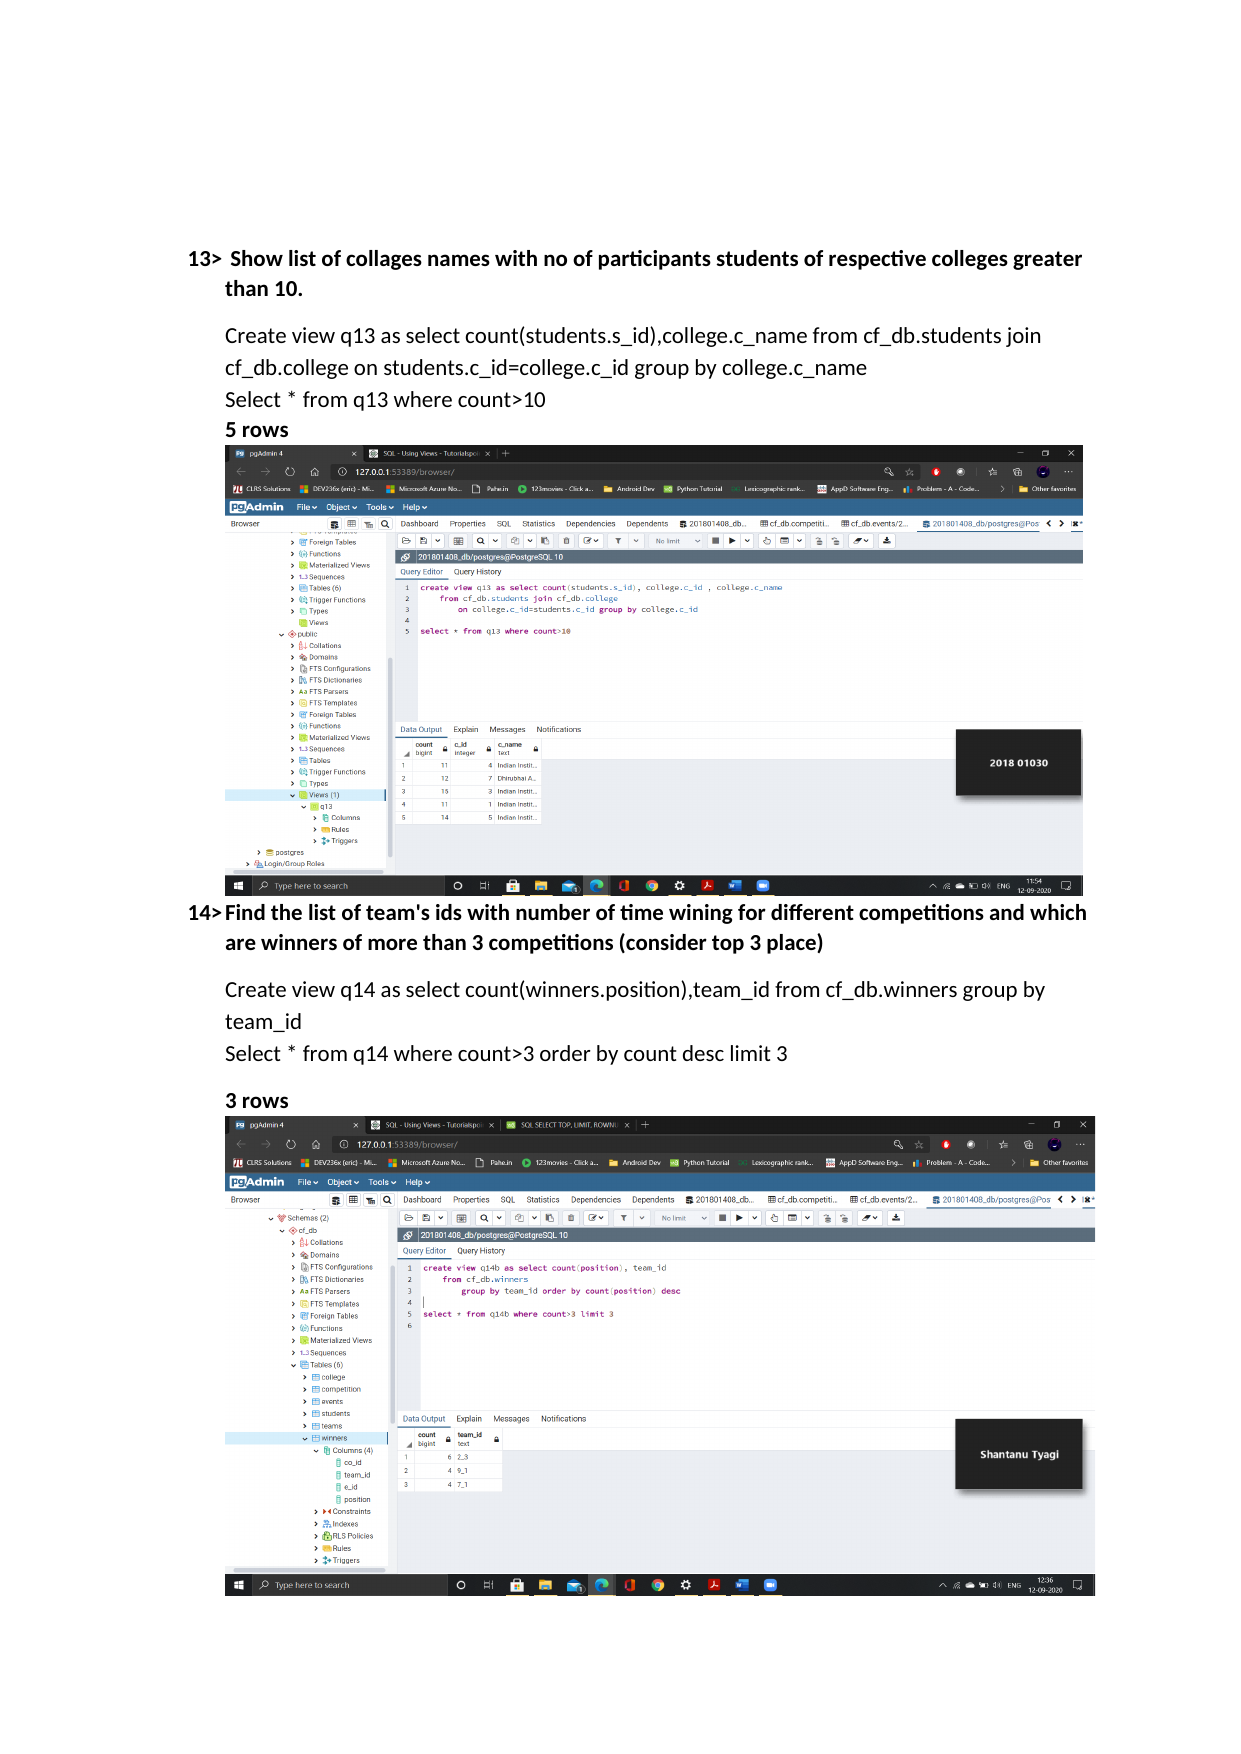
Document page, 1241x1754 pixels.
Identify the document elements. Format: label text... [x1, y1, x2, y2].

text Select * from q14 where count>3 order by count desc limit 3 [225, 1039, 1090, 1067]
text Create view q14 as select count(winners.position),team_id from cf_db.winners group by team_id [225, 975, 1090, 1035]
text Create view q13 as select count(students.s_id),college.c_name from cf_db.students join cf_db.college on students.c_id=college.c_id group by college.c_name [225, 321, 1090, 381]
list Select * from q13 where count>10 [225, 385, 1090, 413]
list Show list of collages names with no of participants students of respective colleges greater than 10. [187, 244, 1090, 302]
text 3 rows [225, 1086, 1090, 1116]
picture [225, 445, 1083, 896]
list Find the list of team's ids with number of time wining for different competitions and which are winners of more than 3 competitions (consider top 3 place) [187, 898, 1090, 956]
picture [225, 1116, 1096, 1596]
